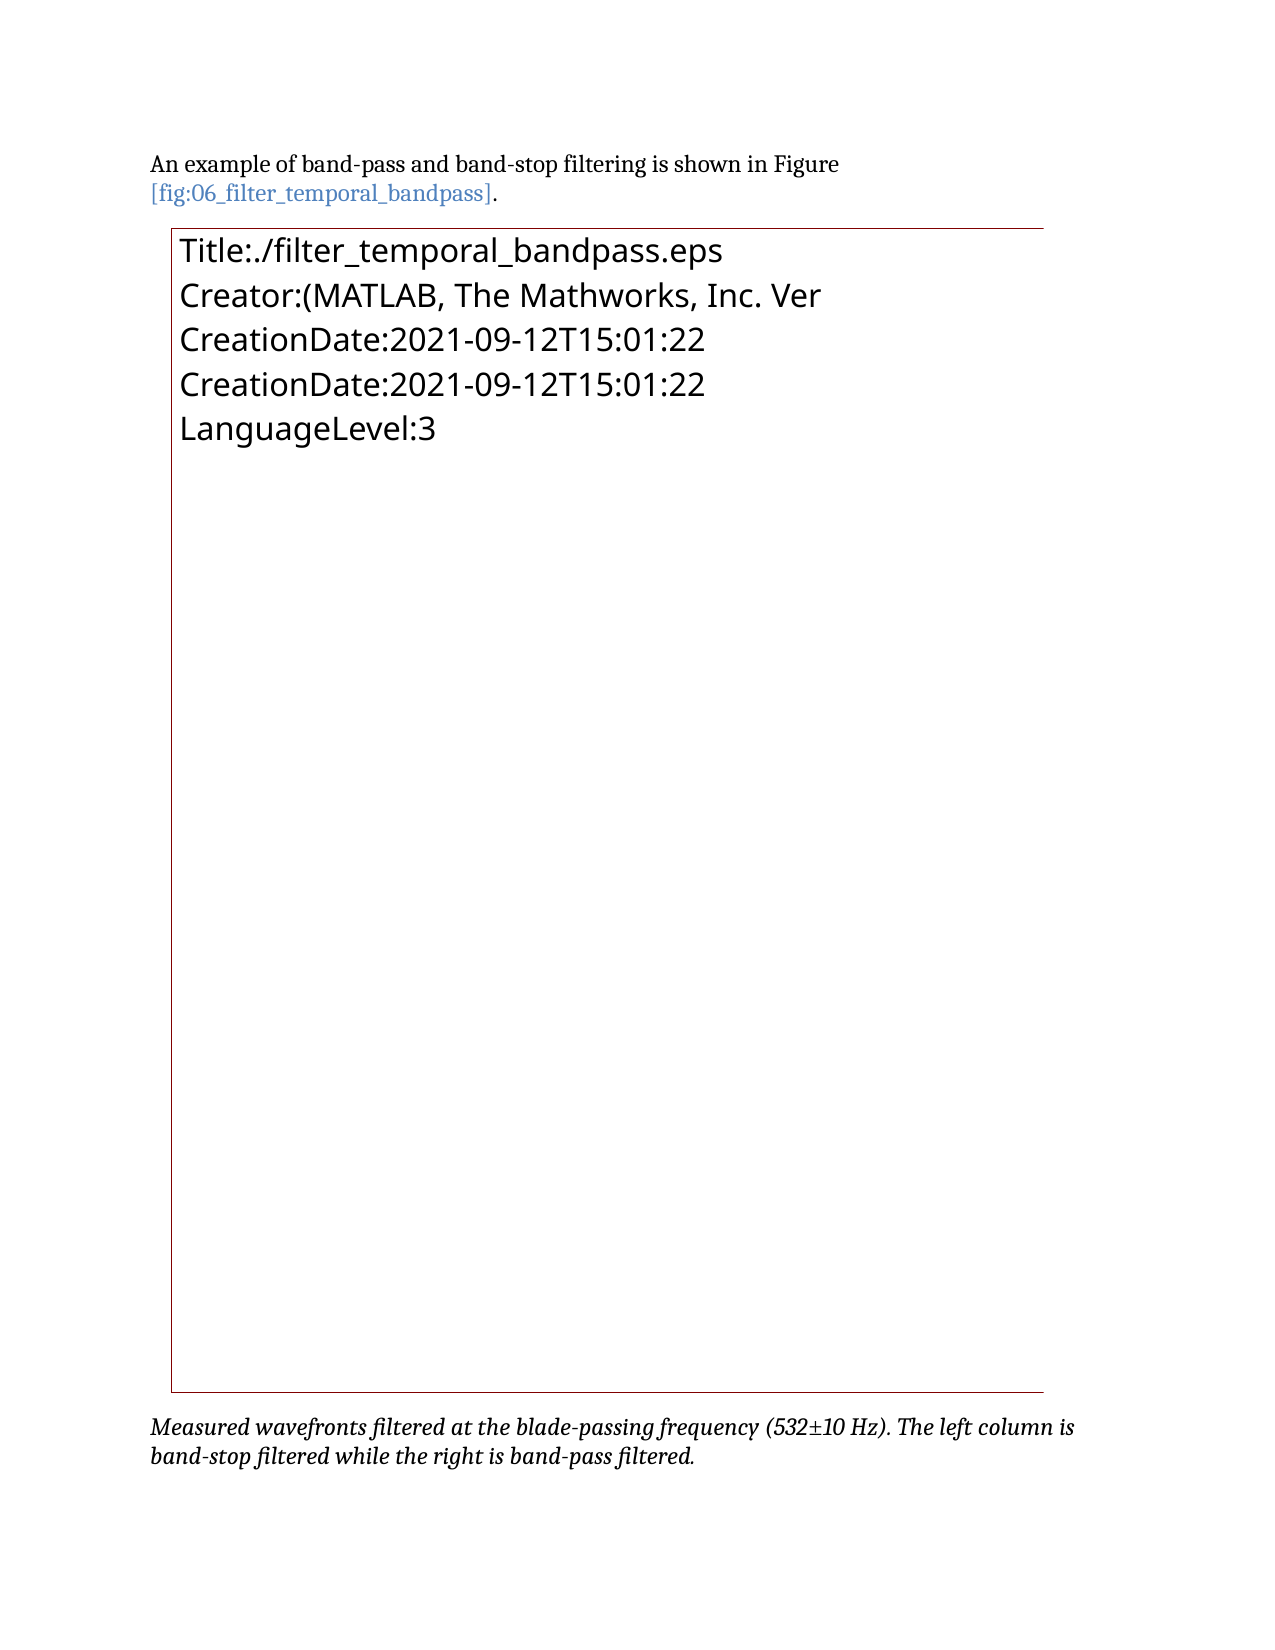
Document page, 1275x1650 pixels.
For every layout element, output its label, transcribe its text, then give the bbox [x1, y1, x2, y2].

text An example of band-pass and band-stop filtering is shown in Figure [fig:06_filter_temporal_bandpass]. [150, 150, 1125, 207]
text Measured wavefronts filtered at the blade-passing frequency (53210 Hz). The left column is band-stop filtered while the right is band-pass filtered. [150, 1413, 1125, 1471]
